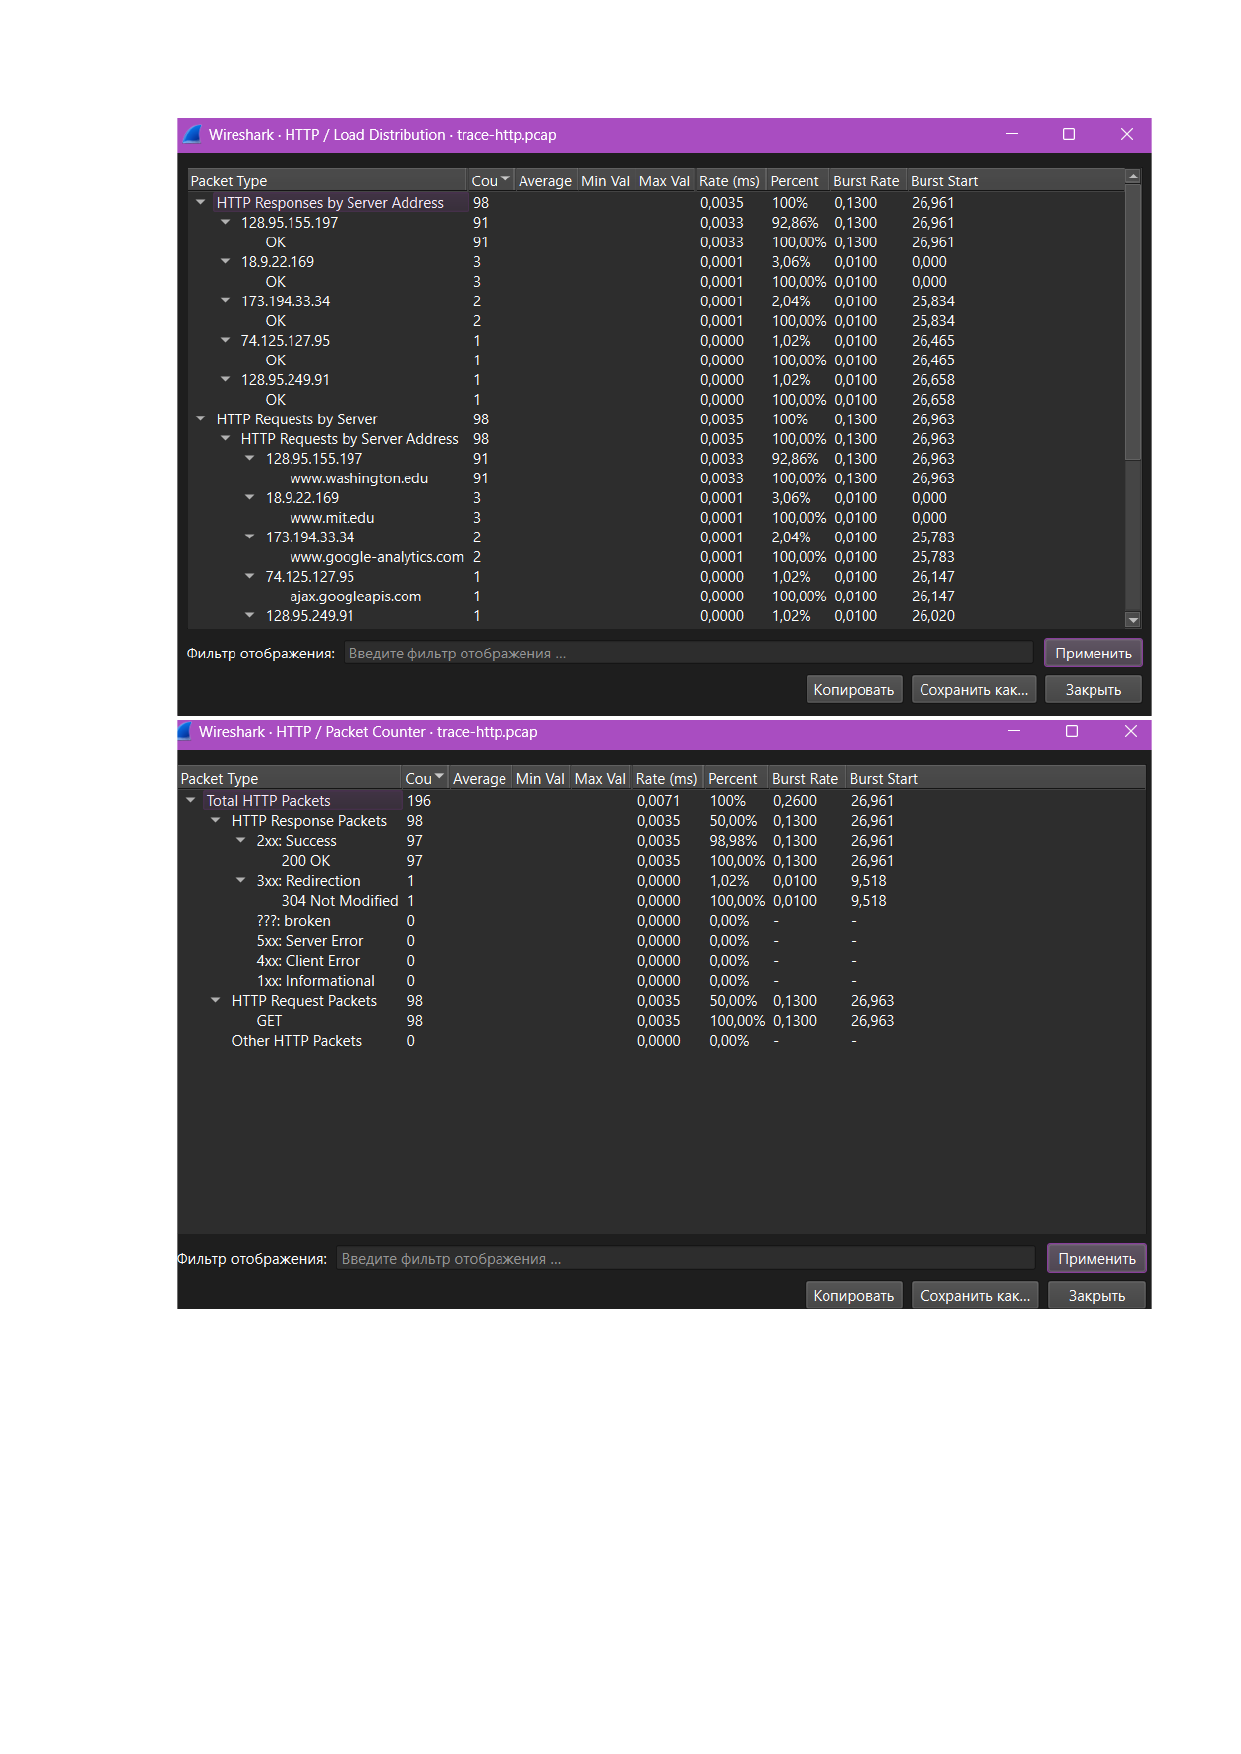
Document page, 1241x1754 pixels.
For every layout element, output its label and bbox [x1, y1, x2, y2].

picture [177, 118, 1152, 716]
picture [177, 720, 1152, 1309]
